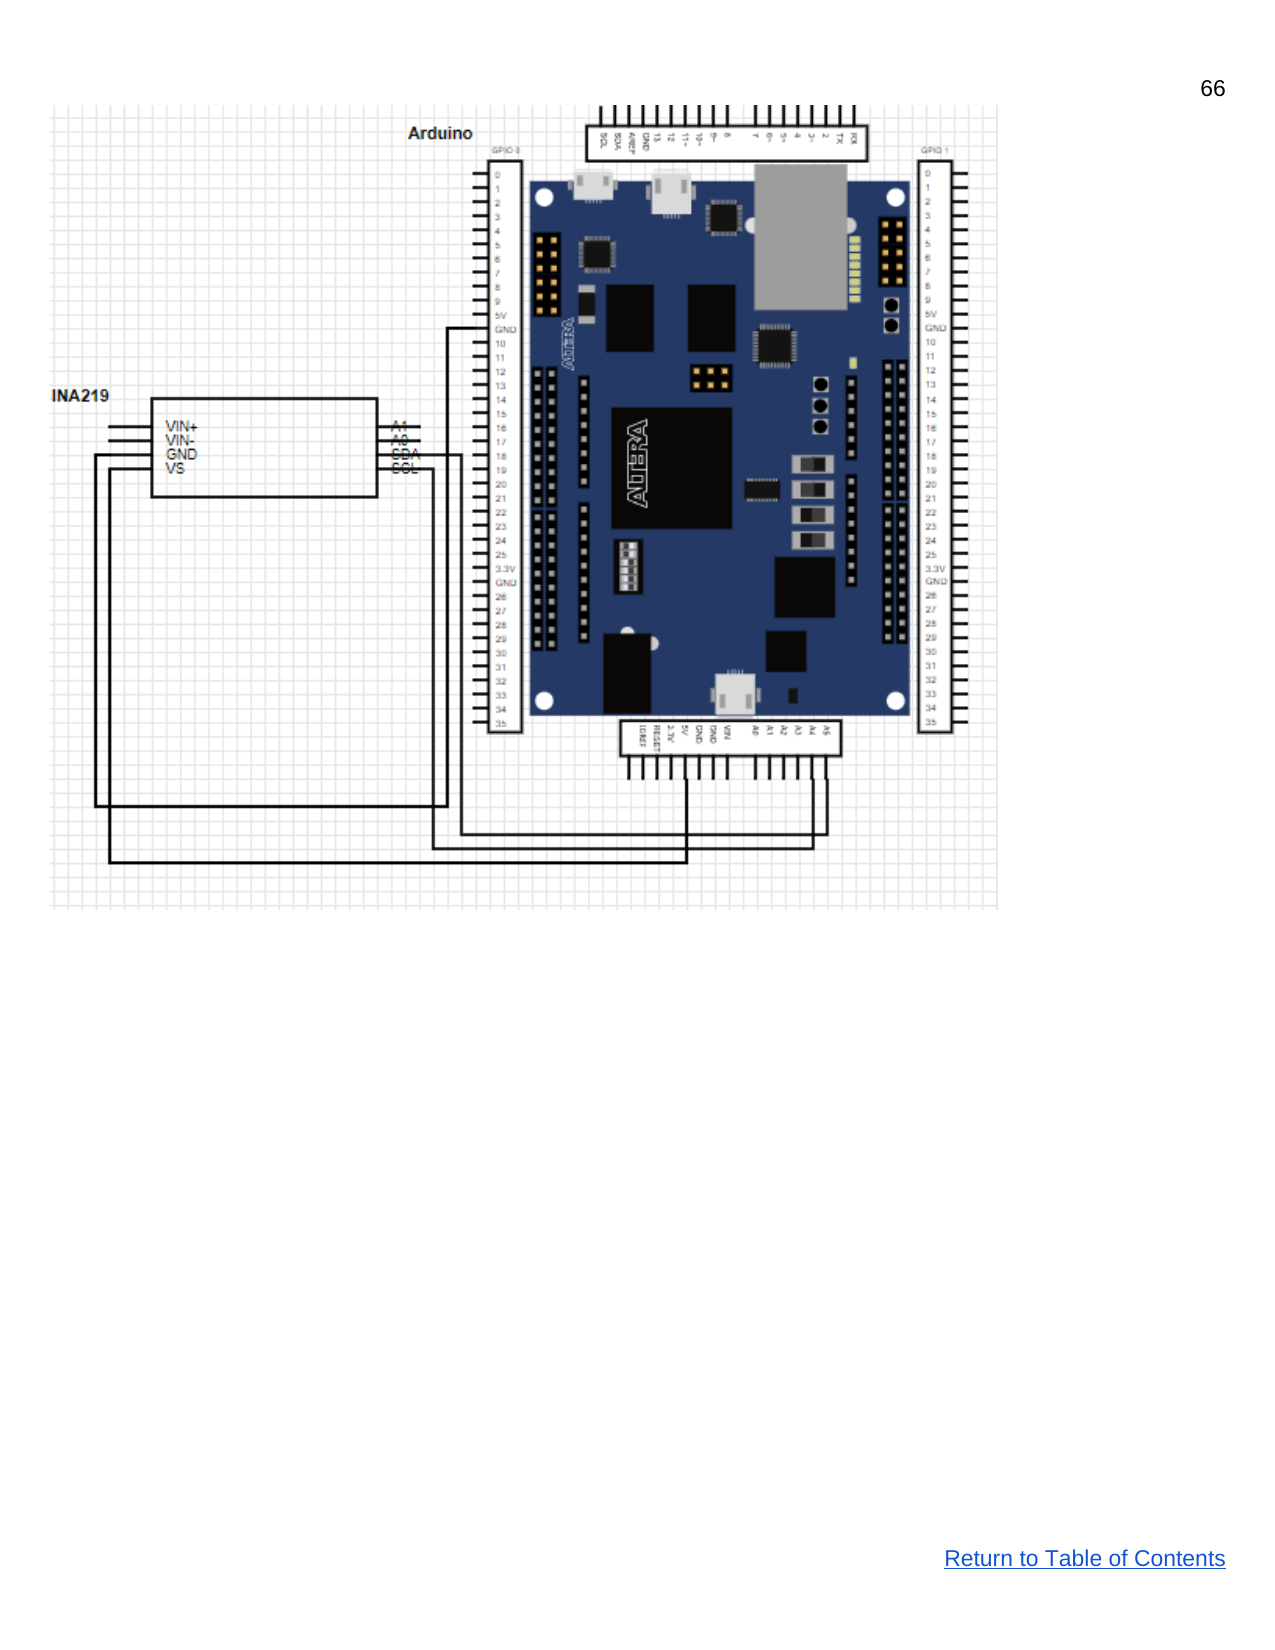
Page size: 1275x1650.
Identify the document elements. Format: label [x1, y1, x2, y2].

picture [49, 105, 998, 910]
